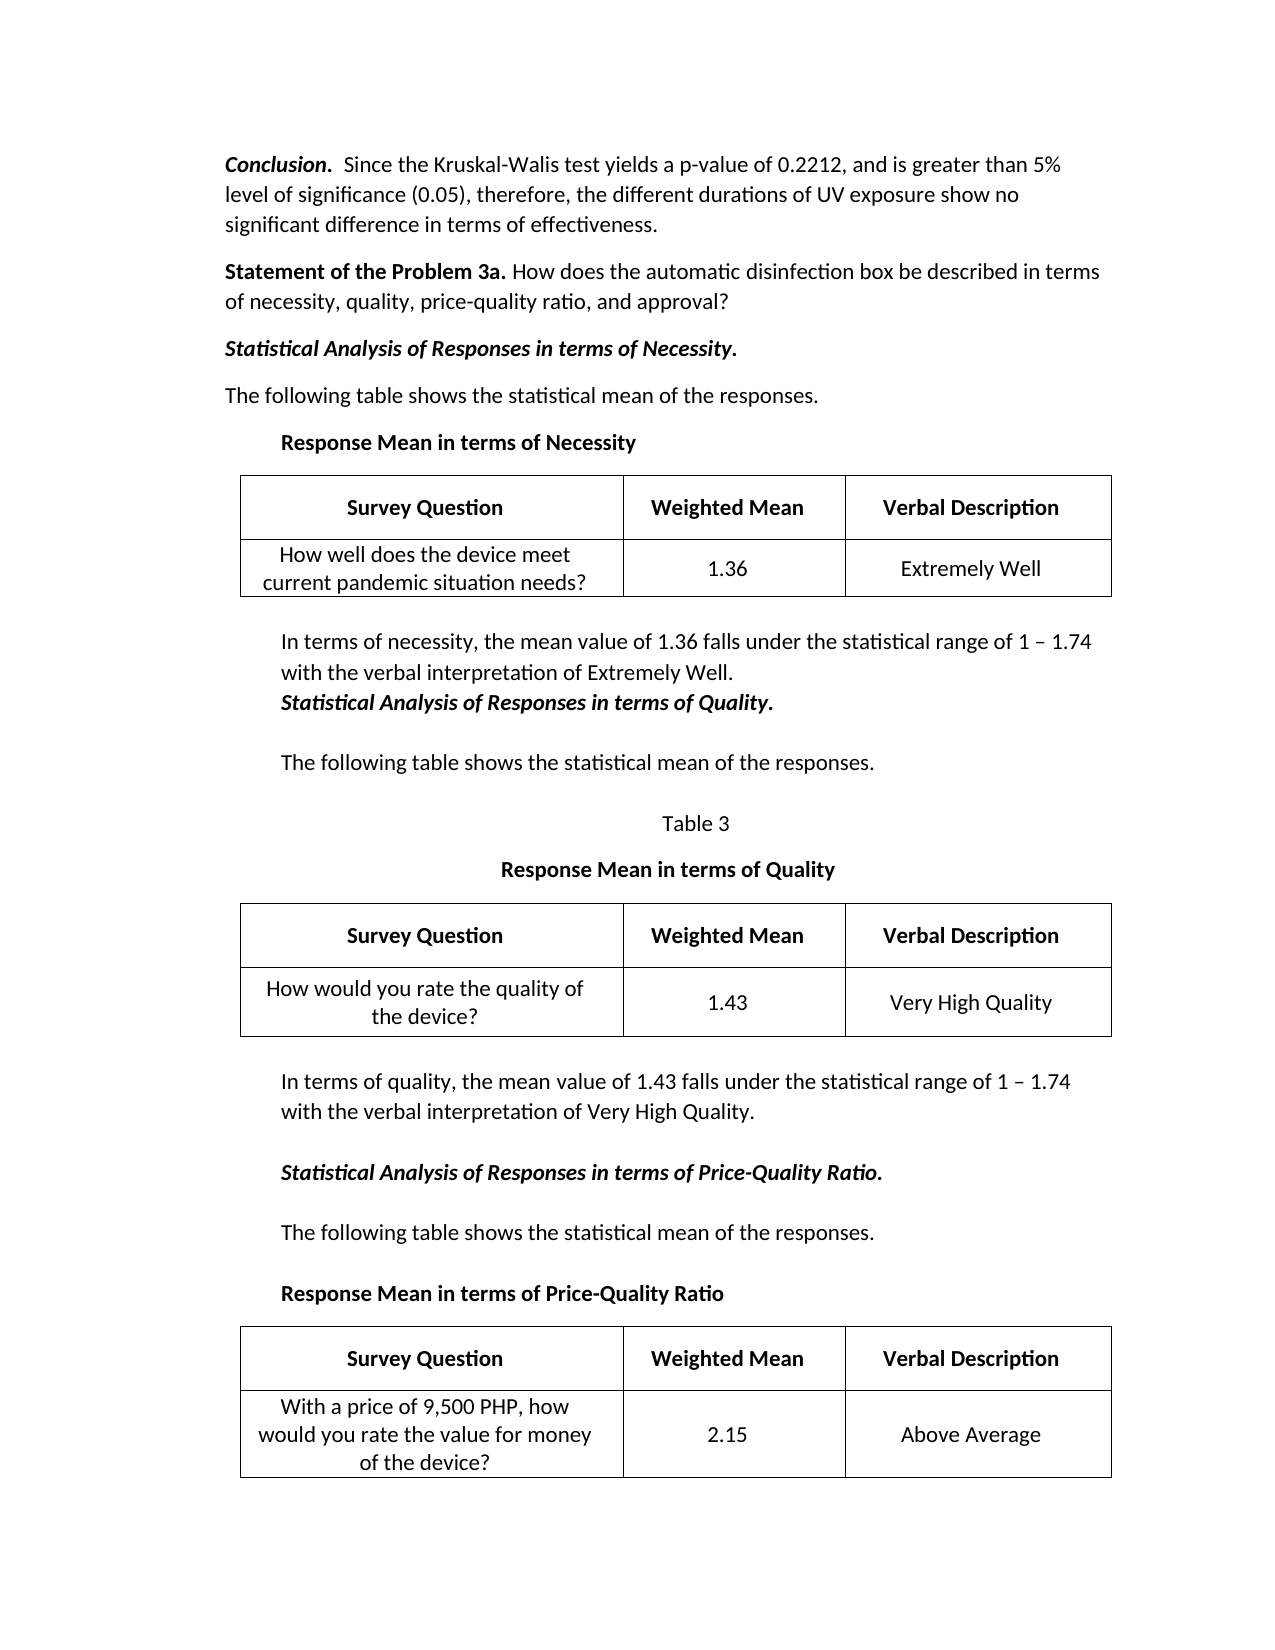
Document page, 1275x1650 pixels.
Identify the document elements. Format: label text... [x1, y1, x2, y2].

table_cell 1.43 [624, 968, 845, 1036]
text Statistical Analysis of Responses in terms of Necessity. [225, 334, 1111, 362]
table_header Verbal Description [846, 476, 1111, 539]
table_header Verbal Description [846, 904, 1111, 967]
table_header Weighted Mean [624, 1327, 845, 1390]
table_cell Very High Quality [846, 968, 1111, 1036]
table_header Weighted Mean [624, 476, 845, 539]
text Response Mean in terms of Quality [225, 856, 1111, 884]
text The following table shows the statistical mean of the responses. [225, 381, 1111, 409]
table_cell How would you rate the quality of the device? [241, 968, 623, 1036]
list In terms of quality, the mean value of 1.43 falls under the statistical range of 1 – 1.74 with the verbal interpretation of Very High Quality. [281, 1067, 1111, 1125]
list Response Mean in terms of Necessity [281, 428, 1111, 456]
list In terms of necessity, the mean value of 1.36 falls under the statistical range of 1 – 1.74 with the verbal interpretation of Extremely Well. [281, 627, 1111, 686]
table_cell Above Average [846, 1391, 1111, 1477]
text Conclusion. Since the Kruskal-Walis test yields a p-value of 0.2212, and is greater than 5% level of significance (0.05), therefore, the different durations of UV exposure show no significant difference in terms of effectiveness. [225, 150, 1111, 238]
table_header Survey Question [241, 904, 623, 967]
list The following table shows the statistical mean of the responses. [281, 748, 1111, 776]
table_cell With a price of 9,500 PHP, how would you rate the value for money of the device? [241, 1391, 623, 1477]
table_header Weighted Mean [624, 904, 845, 967]
list Statistical Analysis of Responses in terms of Price-Quality Ratio. [281, 1158, 1111, 1186]
table_header Verbal Description [846, 1327, 1111, 1390]
text Statement of the Problem 3a. How does the automatic disinfection box be described in terms of necessity, quality, price-quality ratio, and approval? [225, 257, 1111, 316]
table_header Survey Question [241, 1327, 623, 1390]
table_cell Extremely Well [846, 540, 1111, 596]
list Statistical Analysis of Responses in terms of Quality. [281, 688, 1111, 716]
list The following table shows the statistical mean of the responses. [281, 1218, 1111, 1246]
list Table 3 [281, 809, 1111, 837]
table_cell How well does the device meet current pandemic situation needs? [241, 540, 623, 596]
table_cell 2.15 [624, 1391, 845, 1477]
table_header Survey Question [241, 476, 623, 539]
list Response Mean in terms of Price-Quality Ratio [281, 1279, 1111, 1307]
table_cell 1.36 [624, 540, 845, 596]
